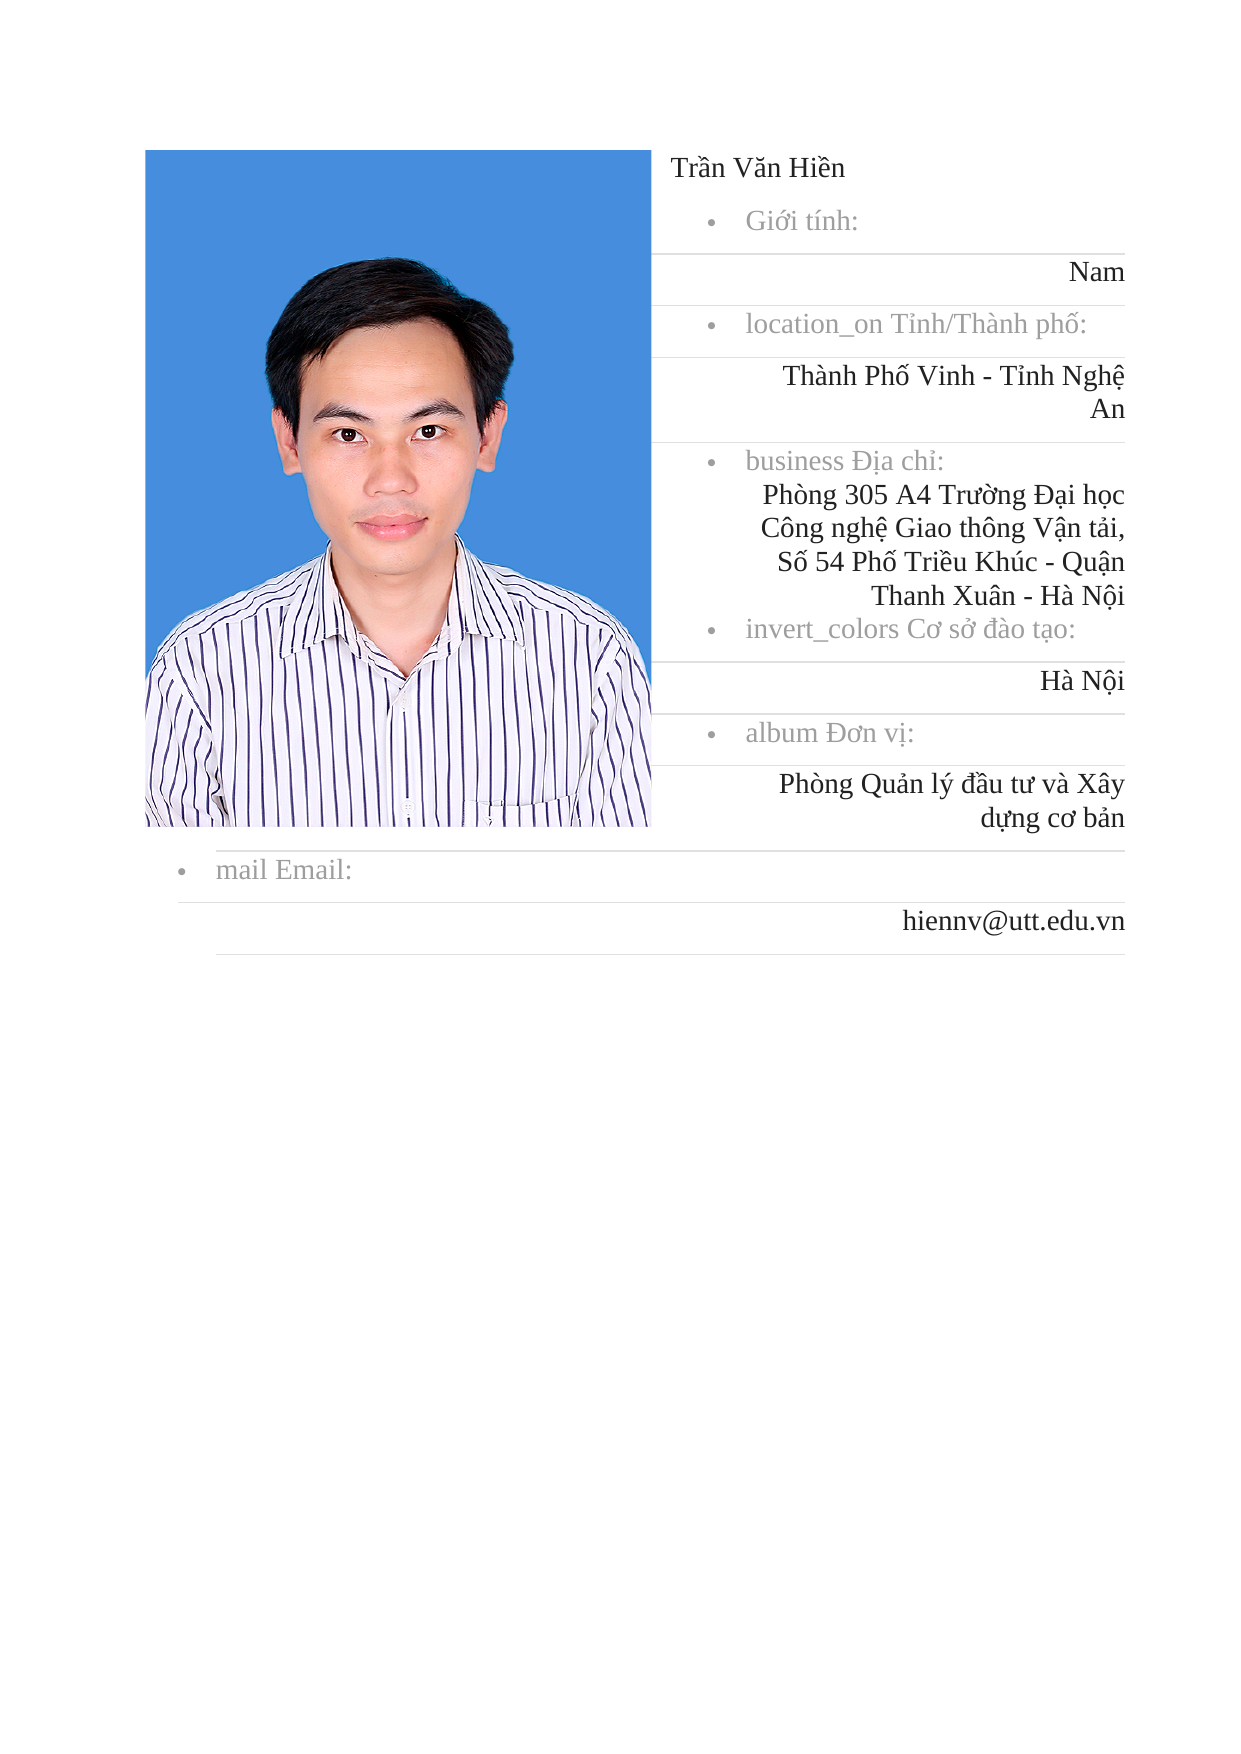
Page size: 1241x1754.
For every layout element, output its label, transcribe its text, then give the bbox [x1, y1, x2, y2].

text Thành Phố Vinh - Tỉnh Nghệ An [652, 358, 1125, 442]
list mail Email: [178, 852, 1125, 902]
text Nam [652, 255, 1125, 305]
text Phòng 305 A4 Trường Đại học Công nghệ Giao thông Vận tải, Số 54 Phố Triều Khúc - Quận Thanh Xuân - Hà Nội [652, 477, 1125, 611]
picture [145, 150, 652, 827]
text hiennv@utt.edu.vn [216, 903, 1125, 954]
list Giới tính: [652, 203, 1125, 253]
text Phòng Quản lý đầu tư và Xây dựng cơ bản [216, 766, 1125, 850]
list invert_colors Cơ sở đào tạo: [652, 611, 1125, 661]
text Hà Nội [652, 663, 1125, 713]
list location_on Tỉnh/Thành phố: [652, 306, 1125, 357]
list album Đơn vị: [652, 715, 1125, 765]
text Trần Văn Hiền [652, 150, 1125, 183]
list business Địa chỉ: [652, 443, 1125, 477]
